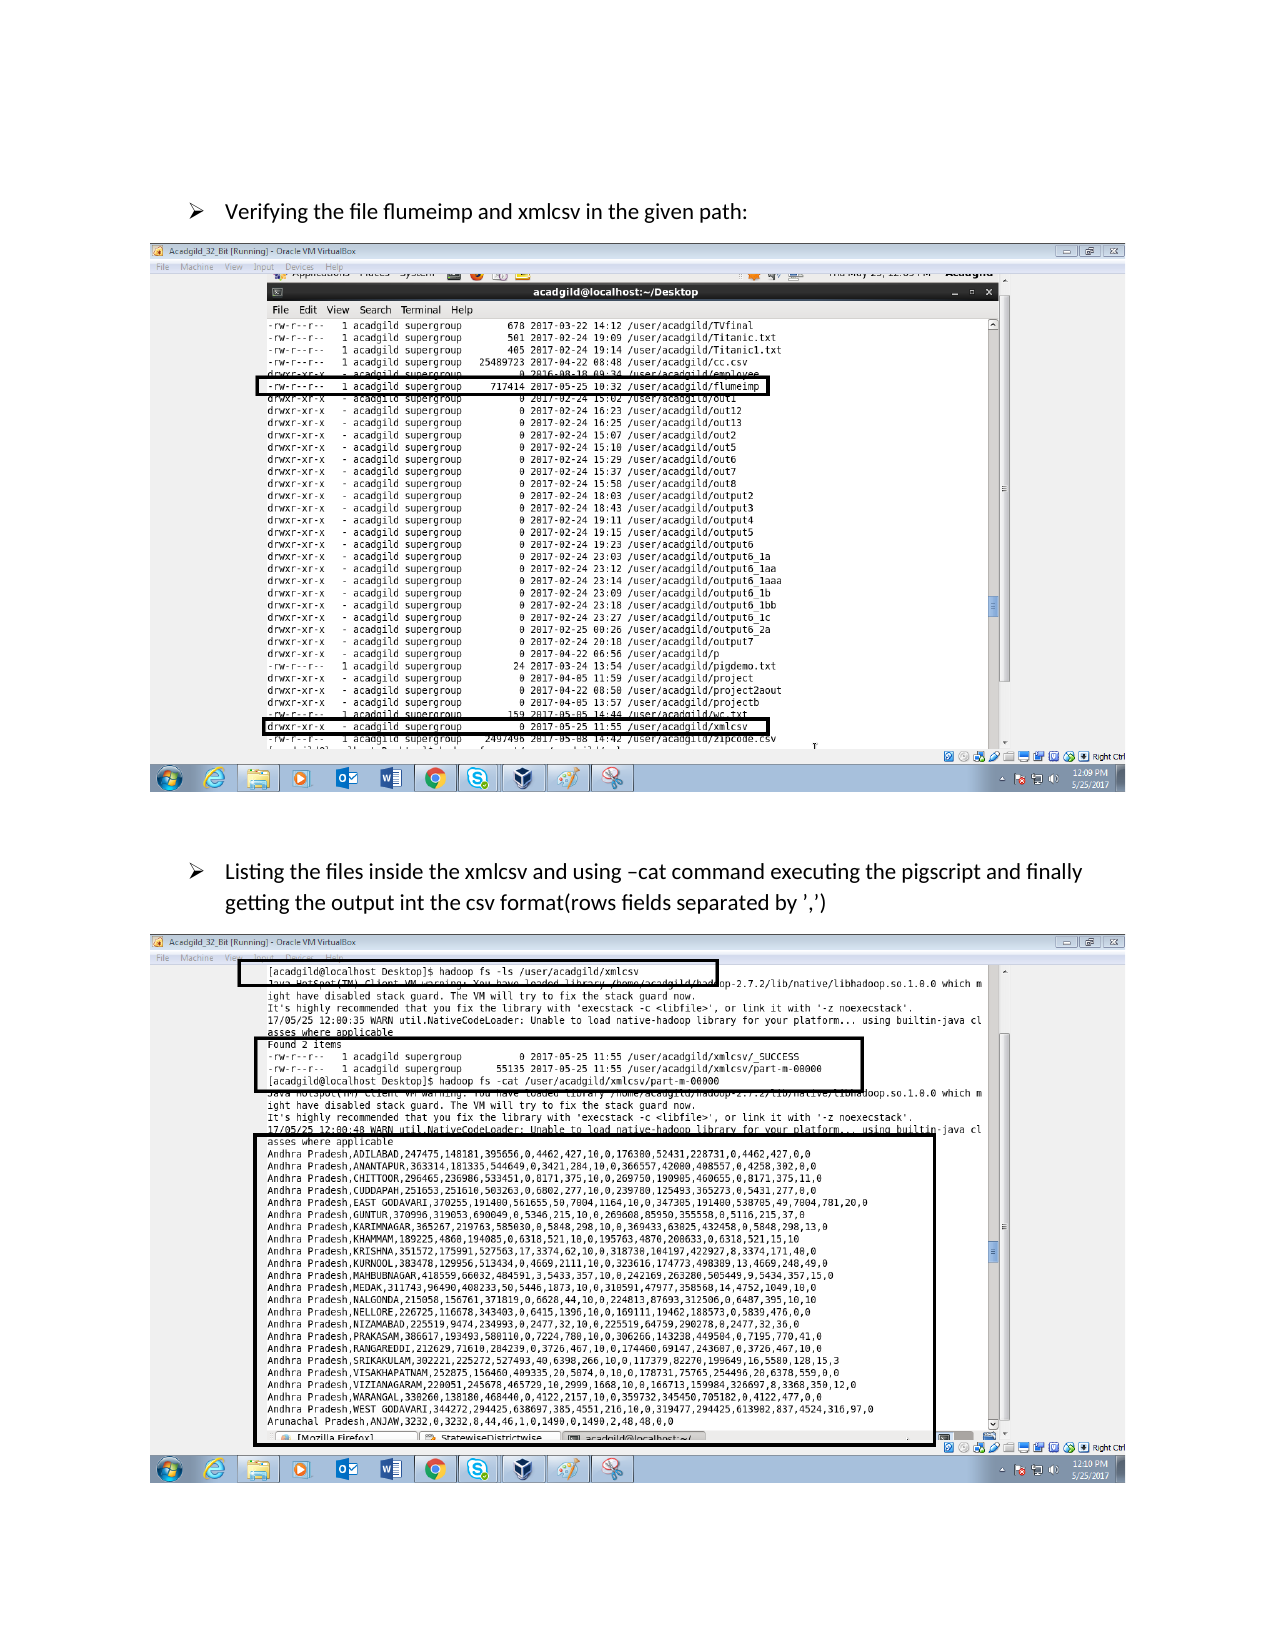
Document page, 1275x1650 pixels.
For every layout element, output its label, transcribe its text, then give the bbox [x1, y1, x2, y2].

picture [150, 243, 1125, 792]
list Listing the files inside the xmlcsv and using –cat command executing the pigscript and finally getting the output int the csv format(rows fields separated by ’,’) [187, 857, 1125, 916]
picture [150, 934, 1125, 1483]
list Verifying the file flumeimp and xmlcsv in the given path: [187, 197, 1125, 225]
